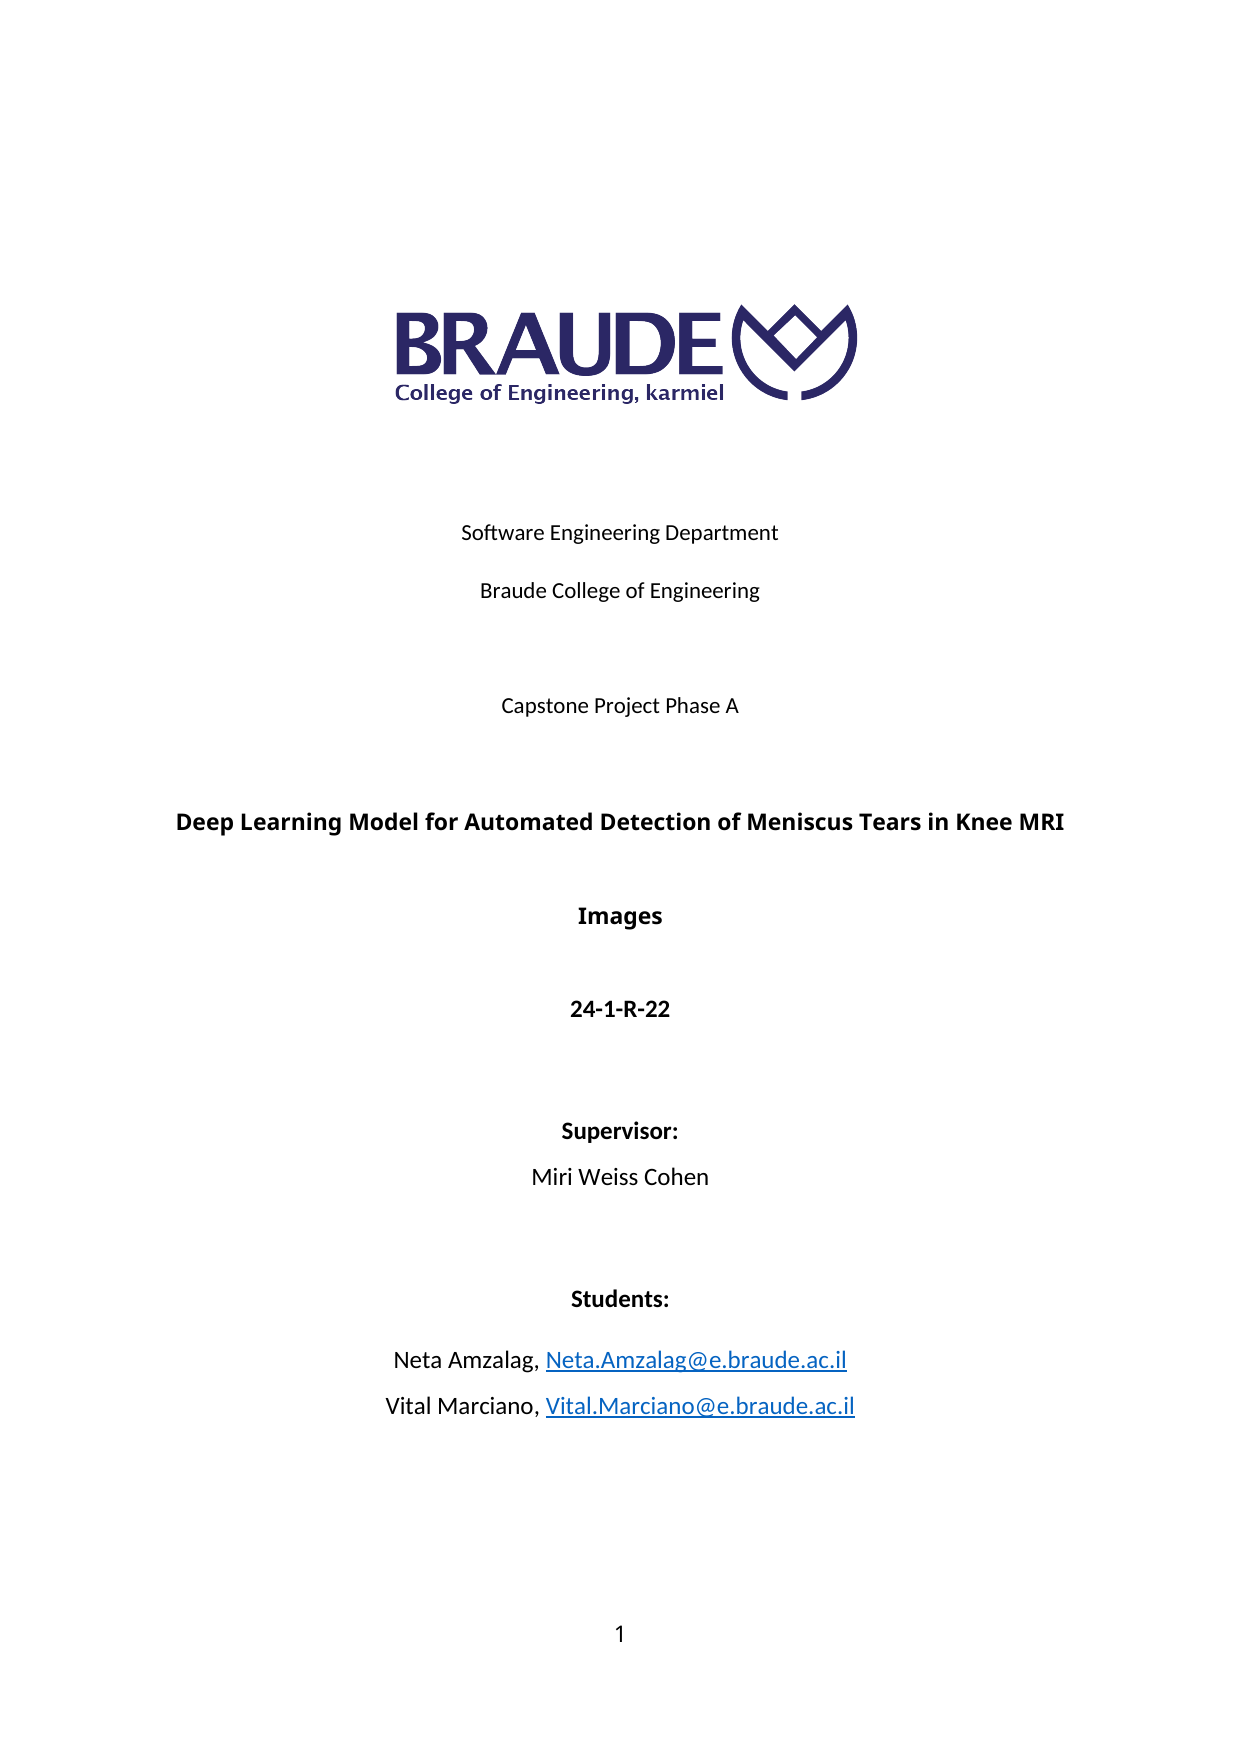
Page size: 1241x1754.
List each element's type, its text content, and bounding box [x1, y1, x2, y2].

text Braude College of Engineering [150, 577, 1090, 605]
picture [369, 292, 872, 411]
text Neta Amzalag, Neta.Amzalag@e.braude.ac.il [150, 1344, 1090, 1375]
text Vital Marciano, Vital.Marciano@e.braude.ac.il [150, 1390, 1090, 1421]
text Students: [150, 1283, 1090, 1314]
text Software Engineering Department [150, 518, 1090, 546]
text Miri Weiss Cohen [150, 1161, 1090, 1192]
text Capstone Project Phase A [150, 691, 1090, 719]
text Deep Learning Model for Automated Detection of Meniscus Tears in Knee MRI Images [150, 806, 1090, 931]
text Supervisor: [150, 1115, 1090, 1146]
text 24-1-R-22 [150, 993, 1090, 1024]
